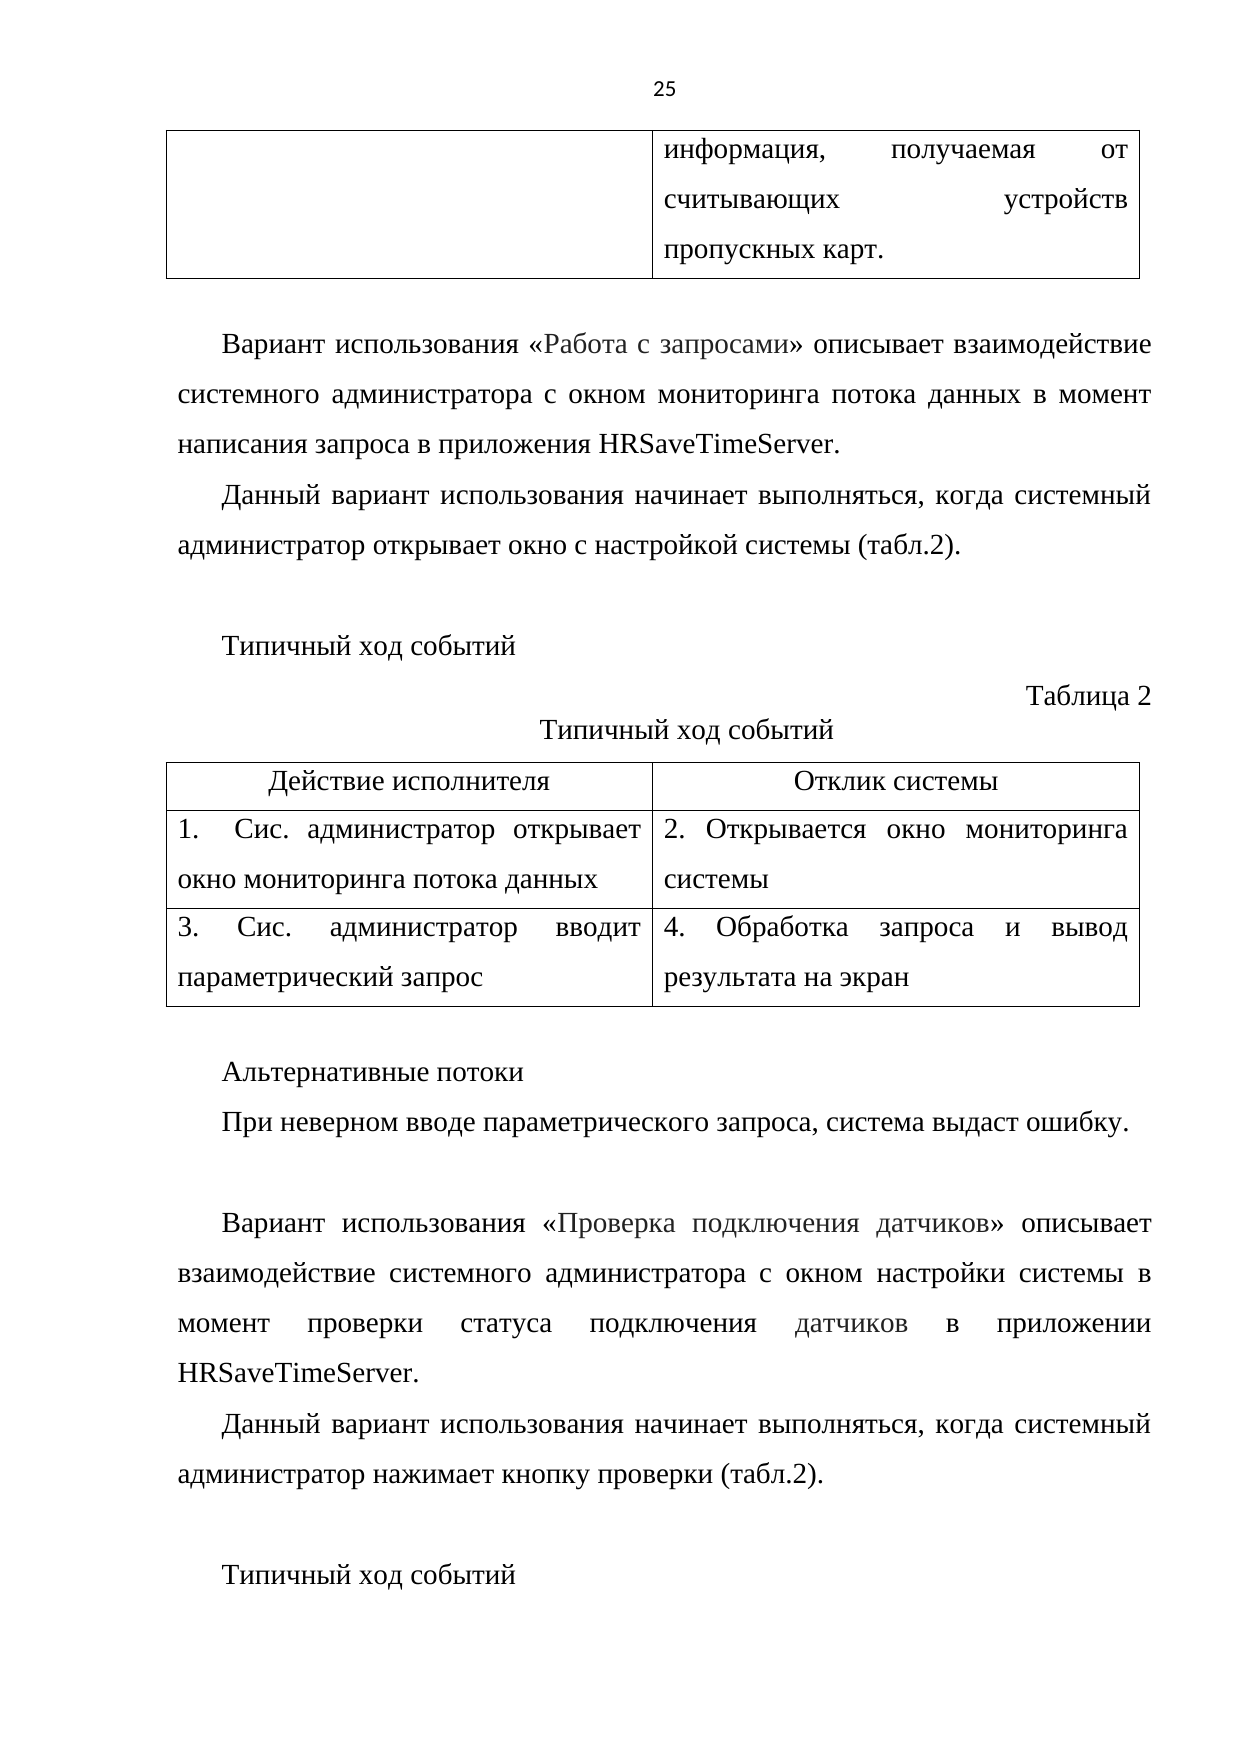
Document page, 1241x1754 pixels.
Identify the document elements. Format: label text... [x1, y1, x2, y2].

text Вариант использования «Проверка подключения датчиков» описывает взаимодействие системного администратора с окном настройки системы в момент проверки статуса подключения датчиков в приложении HRSaveTimeServer. [177, 1205, 1152, 1389]
text Типичный ход событий [177, 712, 1152, 745]
table_cell 3. Сис. администратор вводит параметрический запрос [167, 909, 652, 1006]
text Таблица 2 [177, 678, 1152, 712]
text Типичный ход событий [177, 1557, 1152, 1590]
table_cell 2. Открывается окно мониторинга системы [653, 811, 1139, 908]
text Вариант использования «Работа с запросами» описывает взаимодействие системного администратора с окном мониторинга потока данных в момент написания запроса в приложения HRSaveTimeServer. [177, 326, 1152, 460]
table_header Действие исполнителя [167, 763, 652, 810]
text Альтернативные потоки [177, 1054, 1152, 1087]
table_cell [653, 131, 1139, 278]
table_header Отклик системы [653, 763, 1139, 810]
table_cell 4. Обработка запроса и вывод результата на экран [653, 909, 1139, 1006]
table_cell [167, 131, 652, 278]
text Типичный ход событий [177, 628, 1152, 661]
text Данный вариант использования начинает выполняться, когда системный администратор открывает окно с настройкой системы (табл.2). [177, 477, 1152, 561]
table_cell 1. Сис. администратор открывает окно мониторинга потока данных [167, 811, 652, 908]
text При неверном вводе параметрического запроса, система выдаст ошибку. [177, 1104, 1152, 1138]
text Данный вариант использования начинает выполняться, когда системный администратор нажимает кнопку проверки (табл.2). [177, 1406, 1152, 1490]
